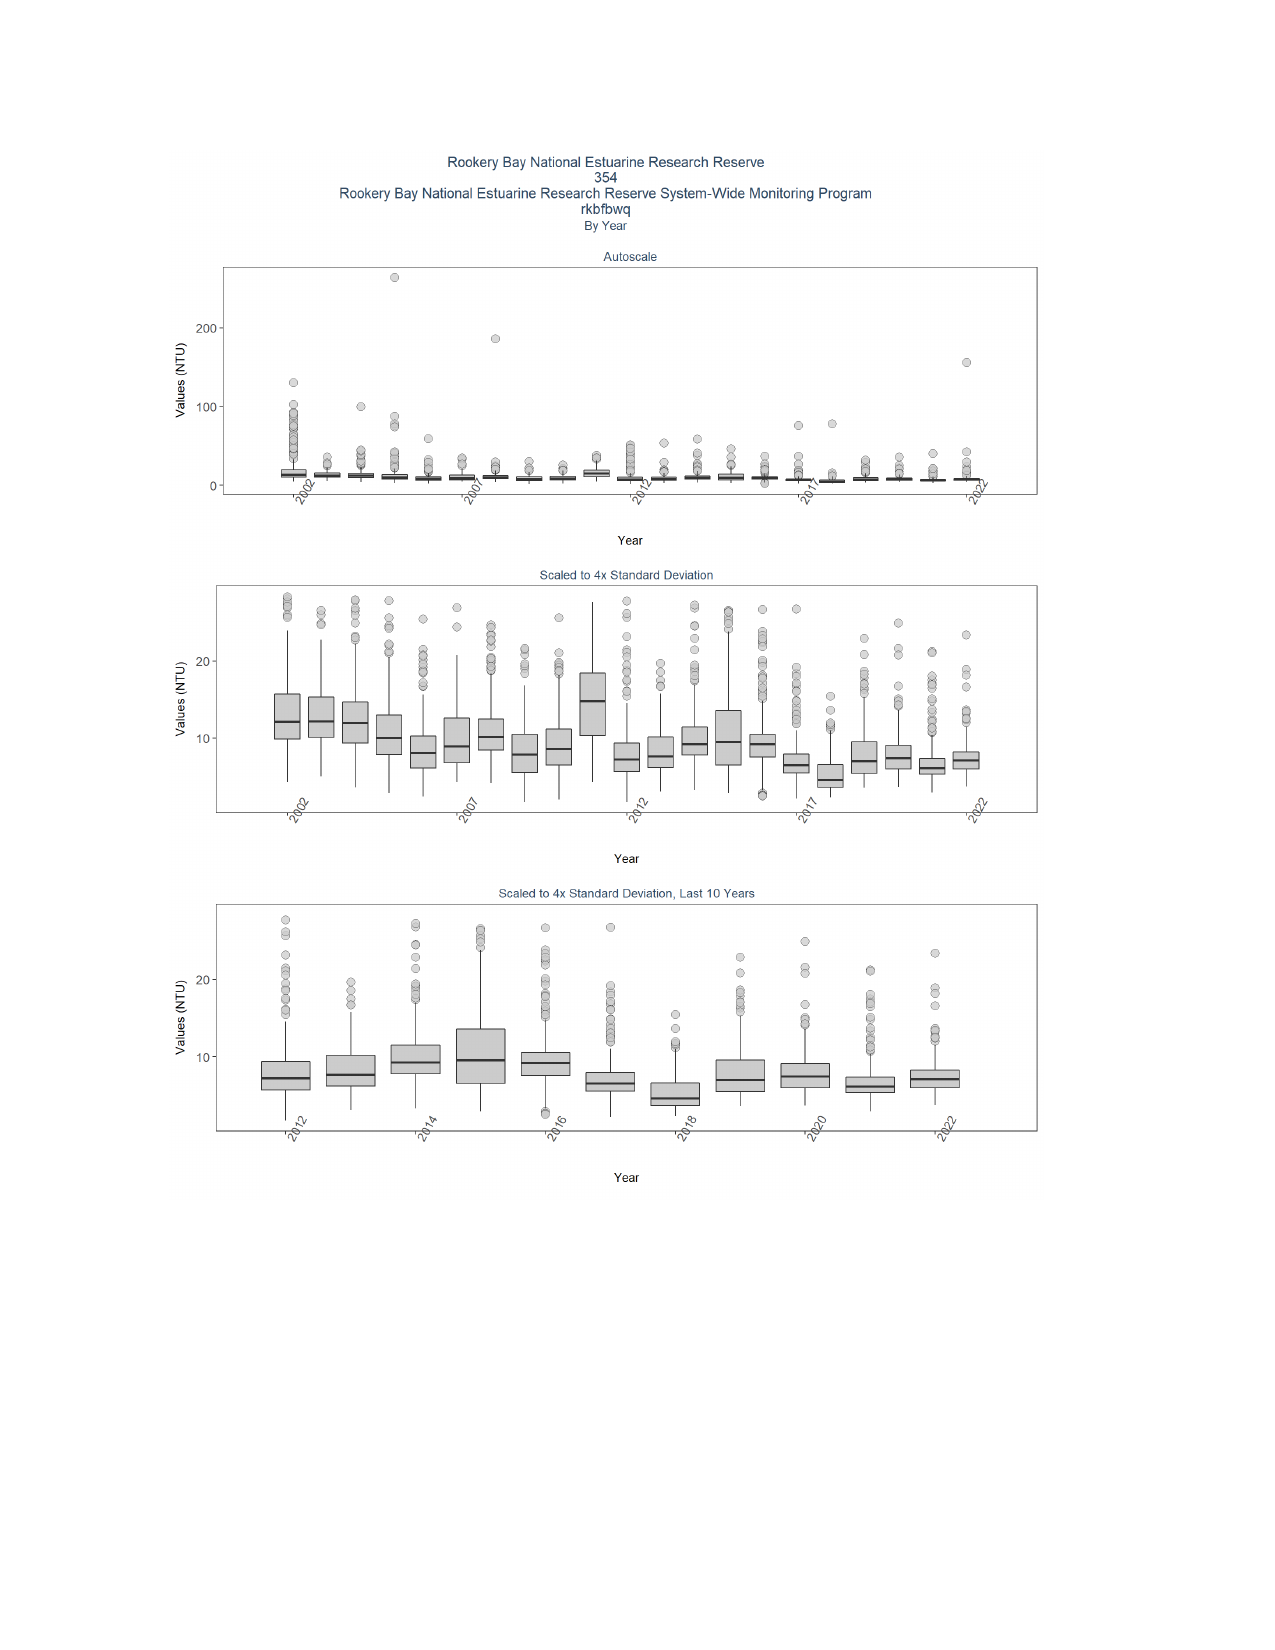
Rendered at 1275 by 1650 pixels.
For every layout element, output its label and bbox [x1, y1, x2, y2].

picture [168, 150, 1044, 1200]
